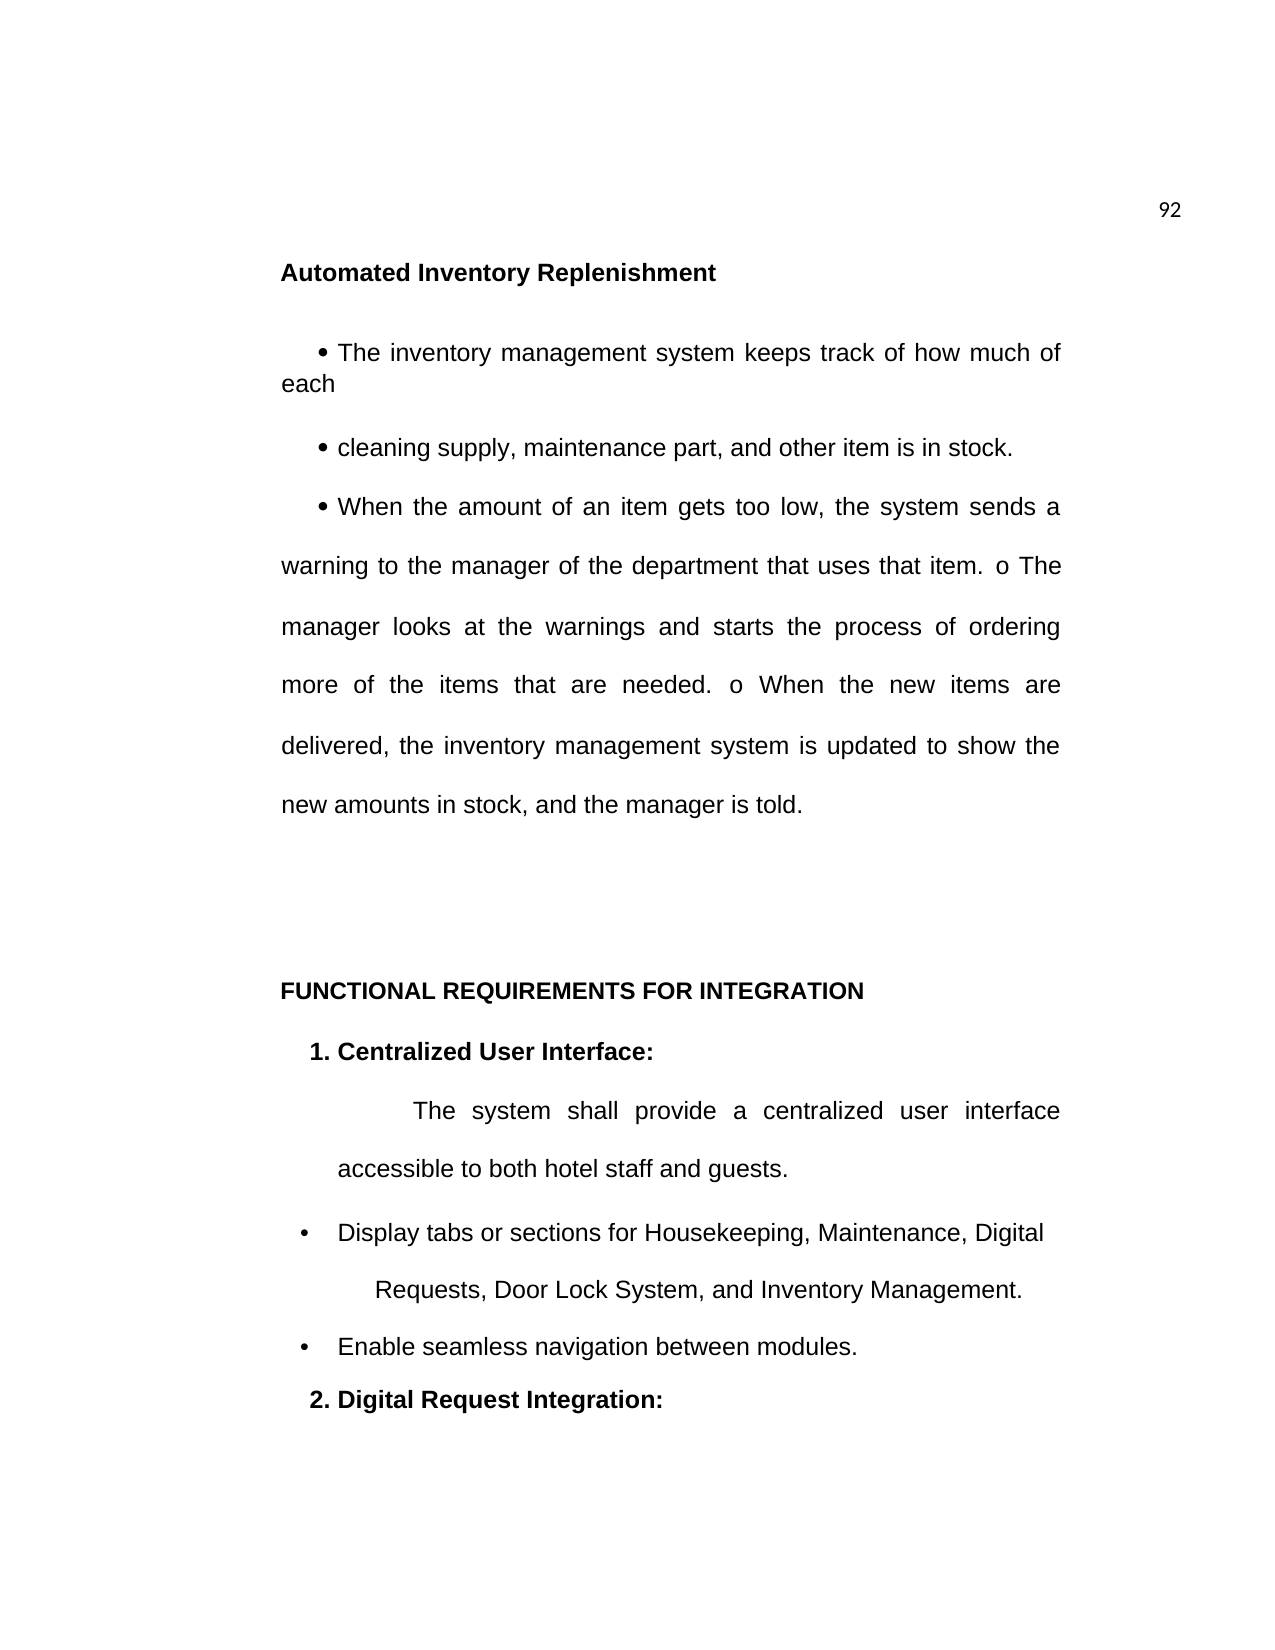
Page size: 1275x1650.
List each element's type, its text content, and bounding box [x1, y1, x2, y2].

text The system shall provide a centralized user interface accessible to both hotel staff and guests. [337, 1096, 1062, 1183]
subtitle FUNCTIONAL REQUIREMENTS FOR INTEGRATION [280, 977, 1062, 1004]
list Enable seamless navigation between modules. [300, 1332, 1062, 1360]
list The inventory management system keeps track of how much of each [281, 337, 1062, 397]
list Display tabs or sections for Housekeeping, Maintenance, Digital [300, 1218, 1062, 1246]
list Centralized User Interface: [309, 1036, 1062, 1065]
list cleaning supply, maintenance part, and other item is in stock. [281, 433, 1062, 462]
list Digital Request Integration: [309, 1385, 1062, 1414]
text Requests, Door Lock System, and Inventory Management. [336, 1275, 1062, 1304]
list When the amount of an item gets too low, the system sends a warning to the manager of the department that uses that item. o The manager looks at the warnings and starts the process of ordering more of the items that are needed. o When the new items are delivered, the inventory management system is updated to show the new amounts in stock, and the manager is told. [281, 492, 1062, 818]
text Automated Inventory Replenishment [280, 258, 1062, 287]
